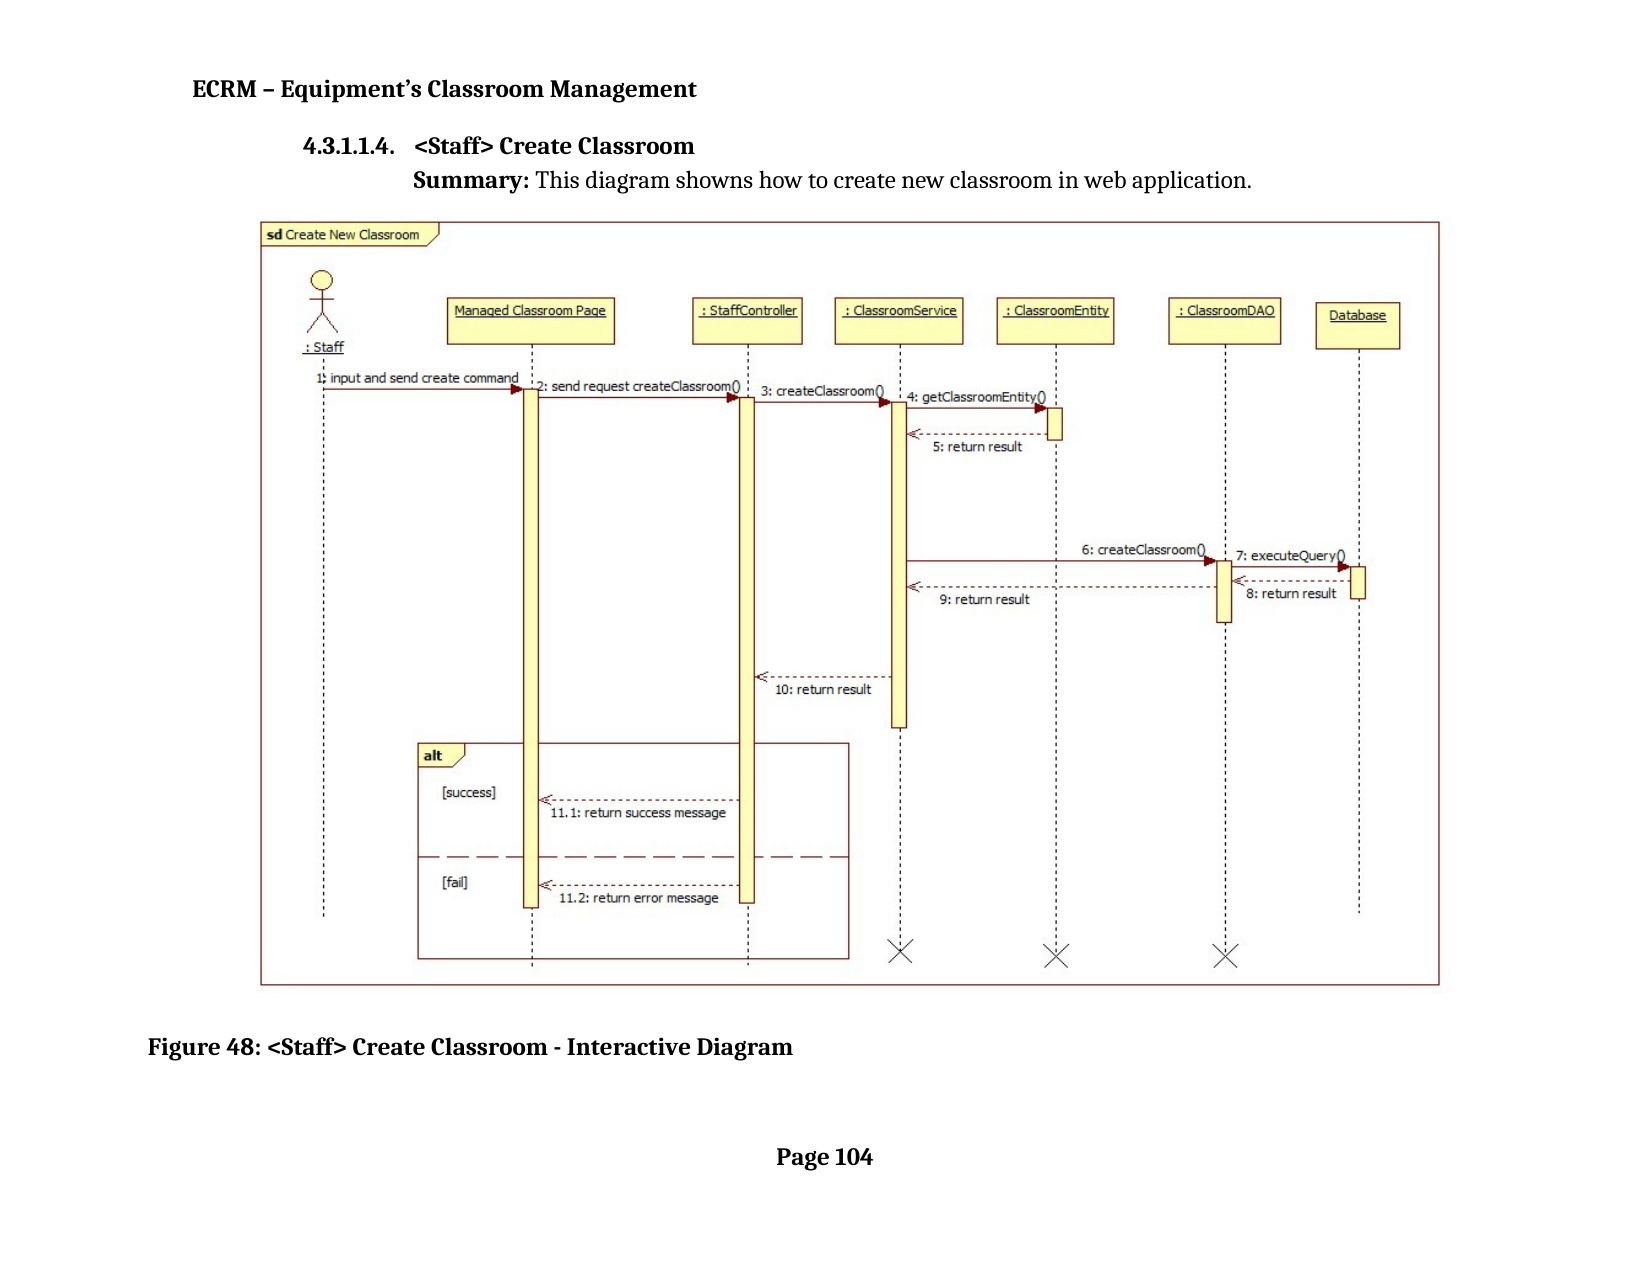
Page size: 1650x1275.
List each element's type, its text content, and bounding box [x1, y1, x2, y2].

text Figure 48: <Staff> Create Classroom - Interactive Diagram [148, 1033, 1502, 1062]
picture [236, 198, 1463, 1008]
list Summary: This diagram showns how to create new classroom in web application. [413, 166, 1502, 194]
list <Staff> Create Classroom [395, 132, 1502, 161]
